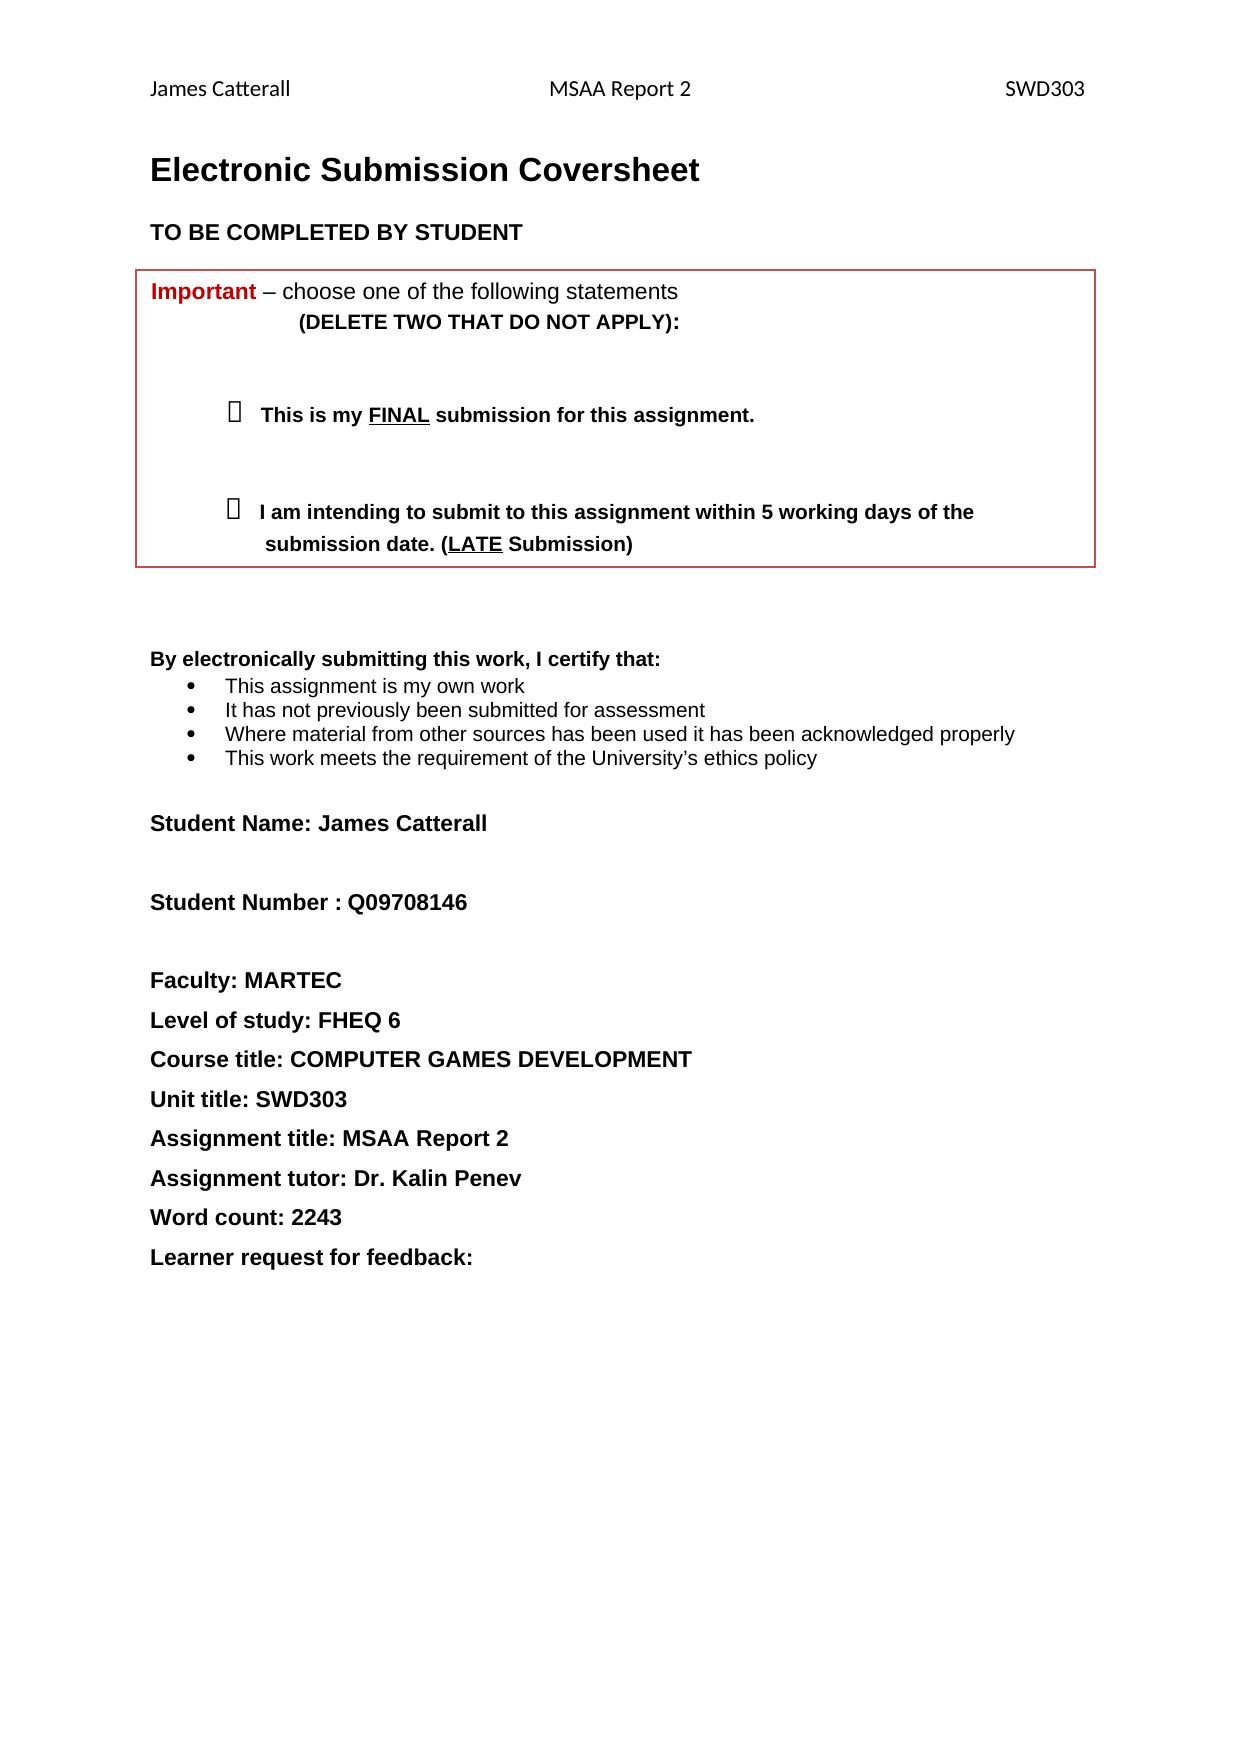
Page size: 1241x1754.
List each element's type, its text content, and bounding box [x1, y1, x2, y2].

text Assignment title: MSAA Report 2 [150, 1125, 1090, 1152]
text Learner request for feedback: [150, 1244, 1090, 1270]
text Electronic Submission Coversheet [150, 150, 1090, 188]
text Faculty: MARTEC [150, 967, 1090, 994]
text Assignment tutor: Dr. Kalin Penev Word count: 2243 [150, 1165, 1090, 1231]
text Student Number : Q09708146 [150, 888, 1090, 915]
list Where material from other sources has been used it has been acknowledged properly [187, 722, 1090, 746]
text Student Name: James Catterall [150, 809, 1090, 836]
list This work meets the requirement of the University’s ethics policy [187, 746, 1090, 770]
text Unit title: SWD303 [150, 1086, 1090, 1112]
list It has not previously been submitted for assessment [187, 698, 1090, 722]
text Course title: COMPUTER GAMES DEVELOPMENT [150, 1046, 1090, 1073]
text By electronically submitting this work, I certify that: [150, 646, 1090, 670]
text Level of study: FHEQ 6 [150, 1007, 1090, 1033]
text TO BE COMPLETED BY STUDENT [150, 219, 1090, 245]
list This assignment is my own work [187, 674, 1090, 698]
